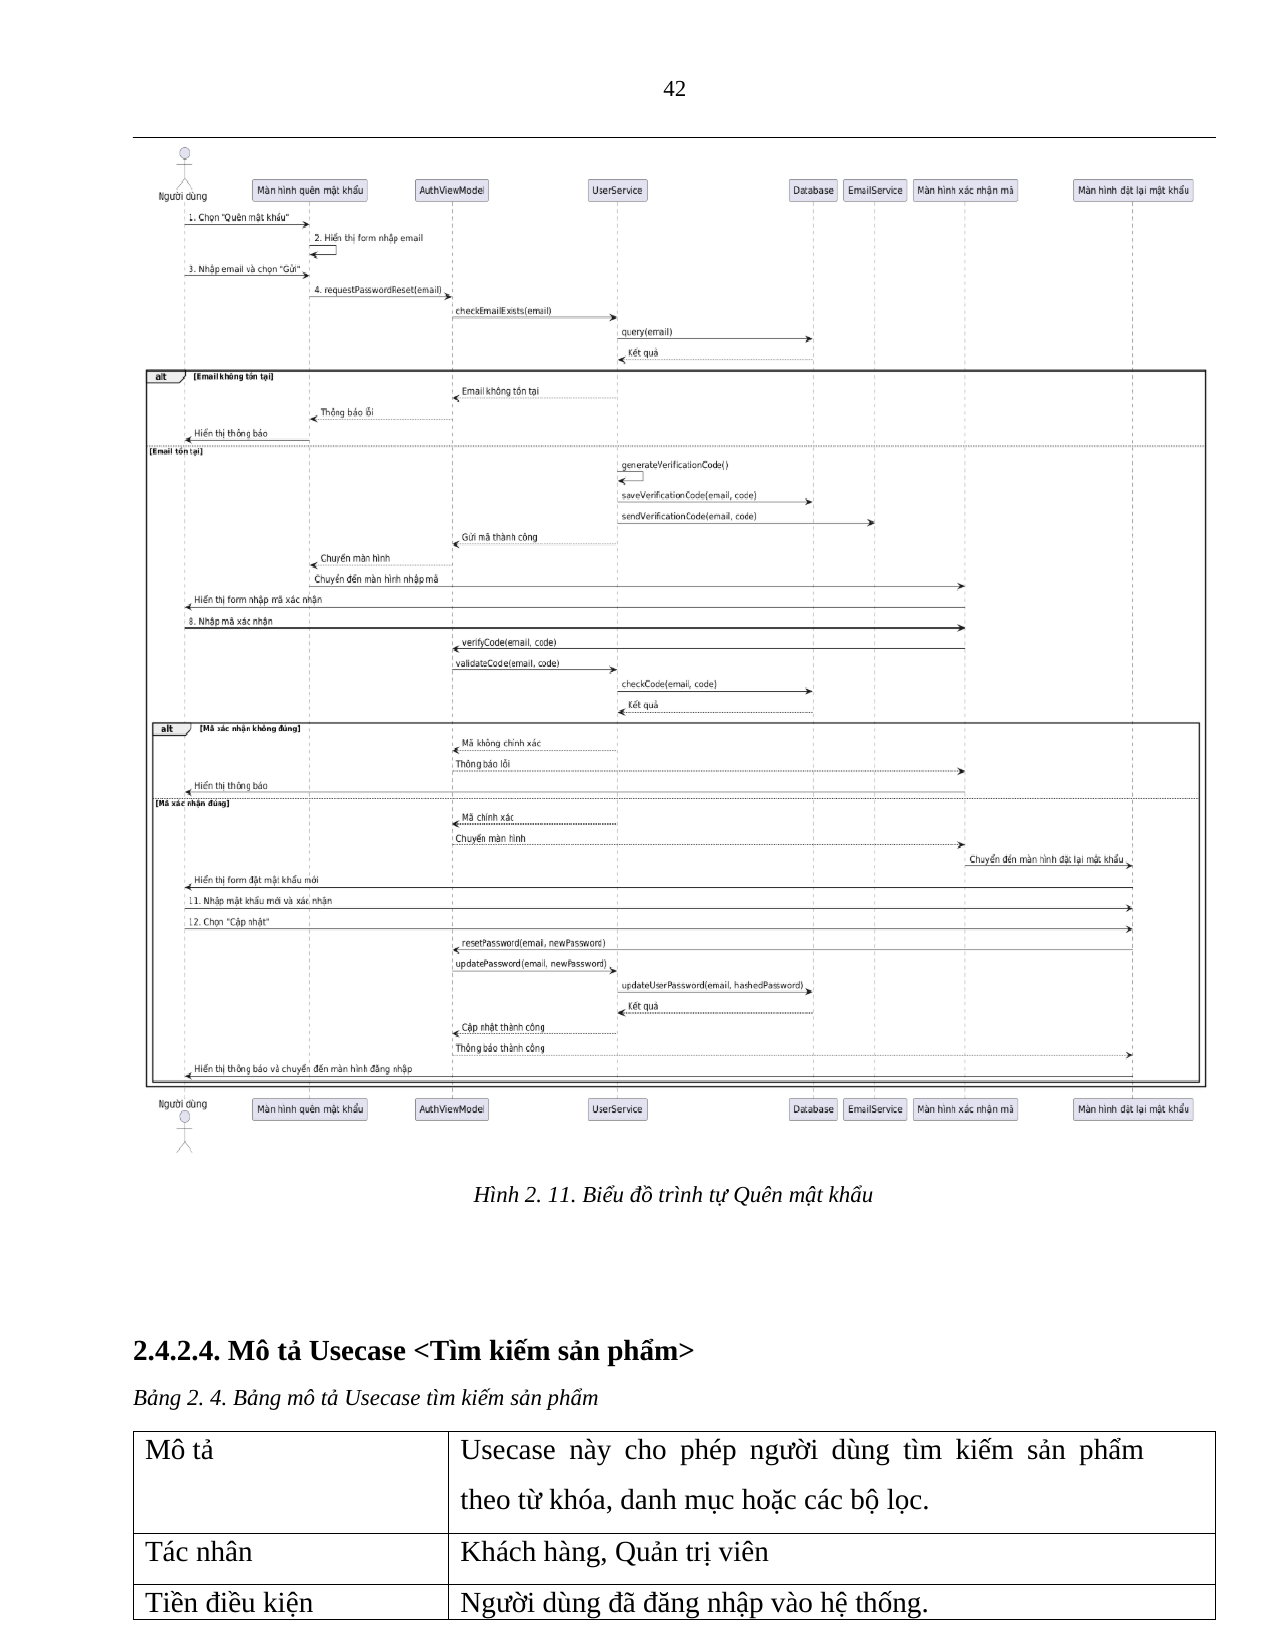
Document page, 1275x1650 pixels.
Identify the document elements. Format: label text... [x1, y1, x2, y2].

picture [132, 137, 1216, 1165]
table_cell Tác nhân [134, 1534, 448, 1584]
text Bảng 2. 4. Bảng mô tả Usecase tìm kiếm sản phẩm [133, 1384, 1216, 1410]
table_cell Tiền điều kiện [134, 1585, 448, 1618]
text 2.4.2.4. Mô tả Usecase <Tìm kiếm sản phẩm> [133, 1333, 1216, 1367]
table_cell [449, 1585, 1215, 1618]
table_cell Khách hàng, Quản trị viên [449, 1534, 1215, 1584]
table_header Mô tả [134, 1432, 448, 1533]
text Hình 2. 11. Biểu đồ trình tự Quên mật khẩu [133, 1181, 1216, 1207]
table_header Usecase này cho phép người dùng tìm kiếm sản phẩm theo từ khóa, danh mục hoặc các bộ lọc. [449, 1432, 1215, 1533]
